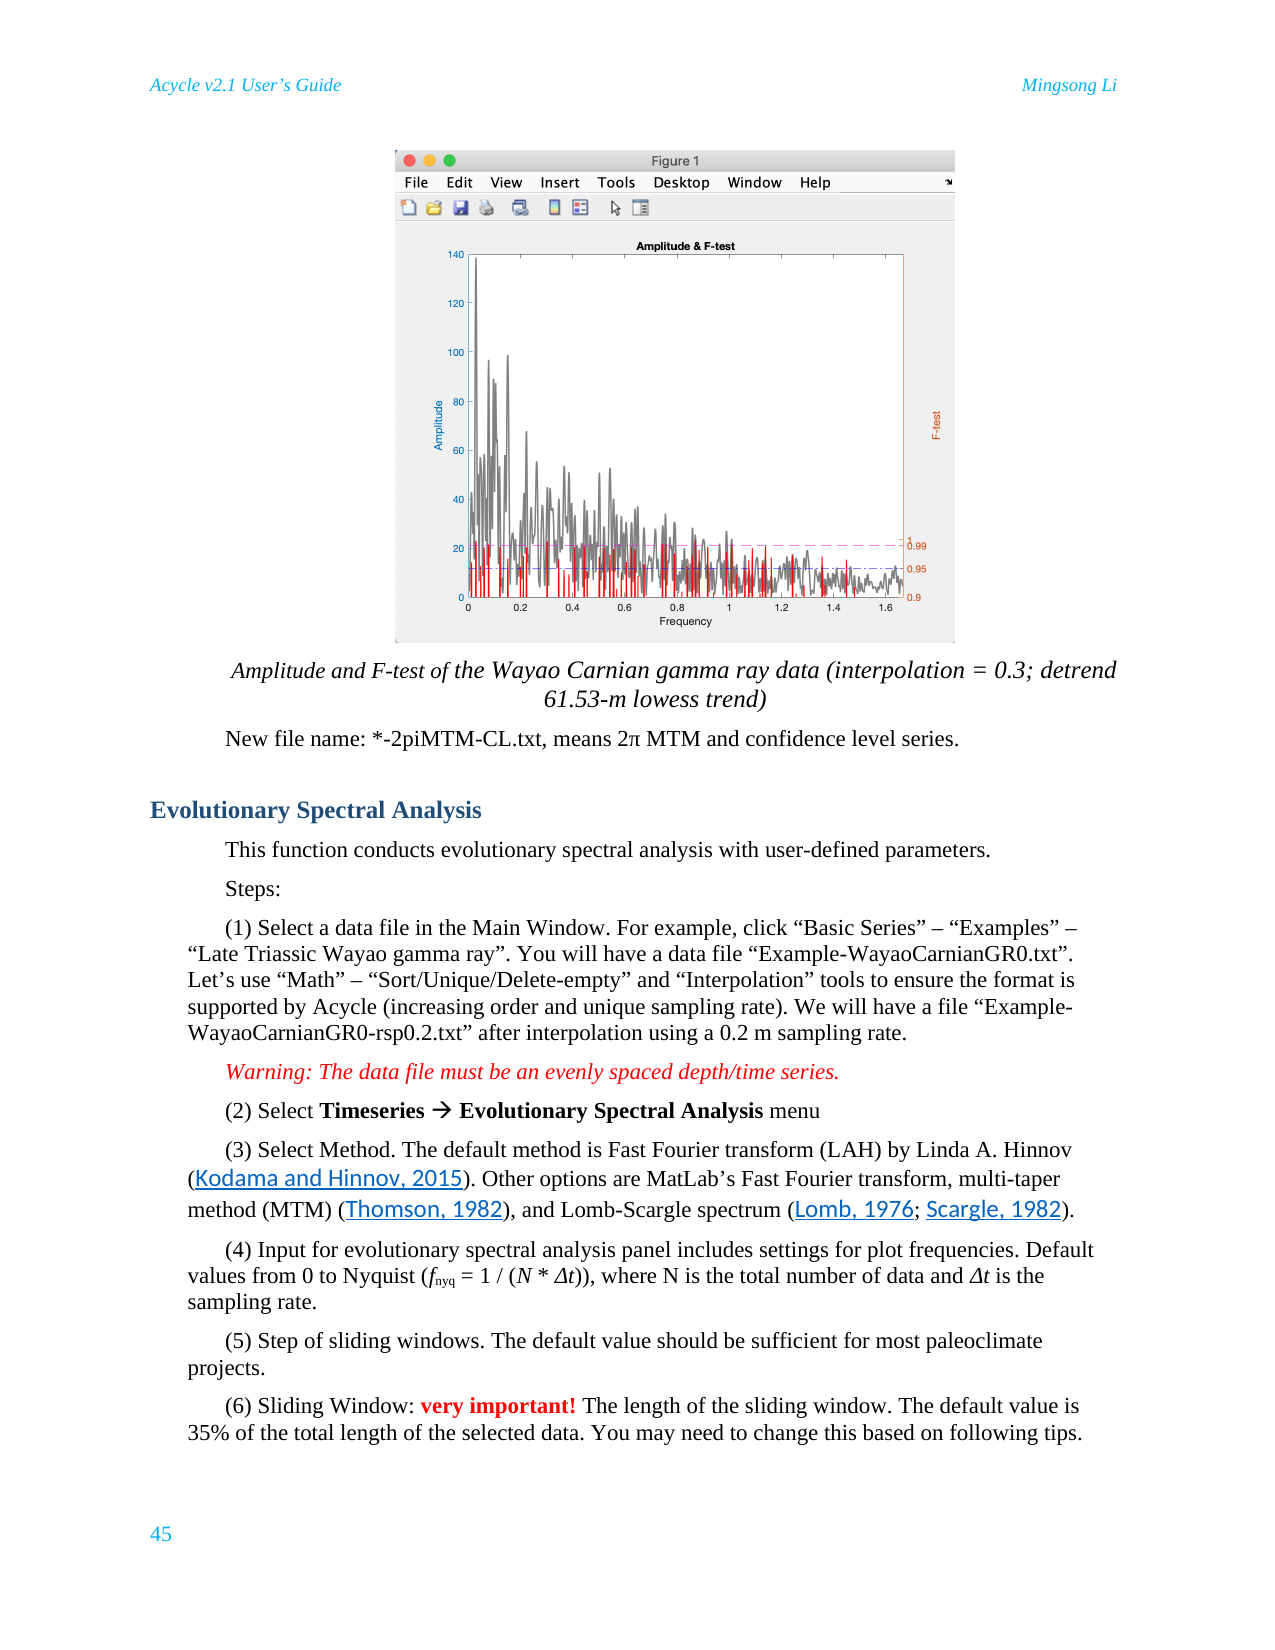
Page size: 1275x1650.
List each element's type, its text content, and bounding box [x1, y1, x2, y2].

text (4) Input for evolutionary spectral analysis panel includes settings for plot frequencies. Default values from 0 to Nyquist (fnyq = 1 / (N * Δt)), where N is the total number of data and Δt is the sampling rate. [187, 1236, 1125, 1315]
picture [395, 150, 955, 643]
picture [151, 81, 157, 89]
picture [150, 1529, 156, 1538]
text This function conducts evolutionary spectral analysis with user-defined parameters. [187, 836, 1125, 862]
text (5) Step of sliding windows. The default value should be sufficient for most paleoclimate projects. [187, 1327, 1125, 1380]
subtitle Evolutionary Spectral Analysis [150, 795, 1125, 824]
text New file name: *-2piMTM-CL.txt, means 2π MTM and confidence level series. [187, 726, 1125, 752]
text (2) Select Timeseries Evolutionary Spectral Analysis menu [187, 1097, 1125, 1123]
text Warning: The data file must be an evenly spaced depth/time series. [187, 1058, 1125, 1084]
text (6) Sliding Window: very important! The length of the sliding window. The default value is 35% of the total length of the selected data. You may need to change this based on following tips. [187, 1392, 1125, 1445]
text Steps: [187, 875, 1125, 901]
text (1) Select a data file in the Main Window. For example, click “Basic Series” – “Examples” – “Late Triassic Wayao gamma ray”. You will have a data file “Example-WayaoCarnianGR0.txt”. Let’s use “Math” – “Sort/Unique/Delete-empty” and “Interpolation” tools to ensure the format is supported by Acycle (increasing order and unique sampling rate). We will have a file “Example-WayaoCarnianGR0-rsp0.2.txt” after interpolation using a 0.2 m sampling rate. [187, 914, 1125, 1046]
text (3) Select Method. The default method is Fast Fourier transform (LAH) by Linda A. Hinnov (Kodama and Hinnov, 2015). Other options are MatLab’s Fast Fourier transform, multi-taper method (MTM) (Thomson, 1982), and Lomb-Scargle spectrum (Lomb, 1976; Scargle, 1982). [187, 1136, 1125, 1223]
text Amplitude and F-test of the Wayao Carnian gamma ray data (interpolation = 0.3; detrend 61.53-m lowess trend) [187, 656, 1125, 713]
